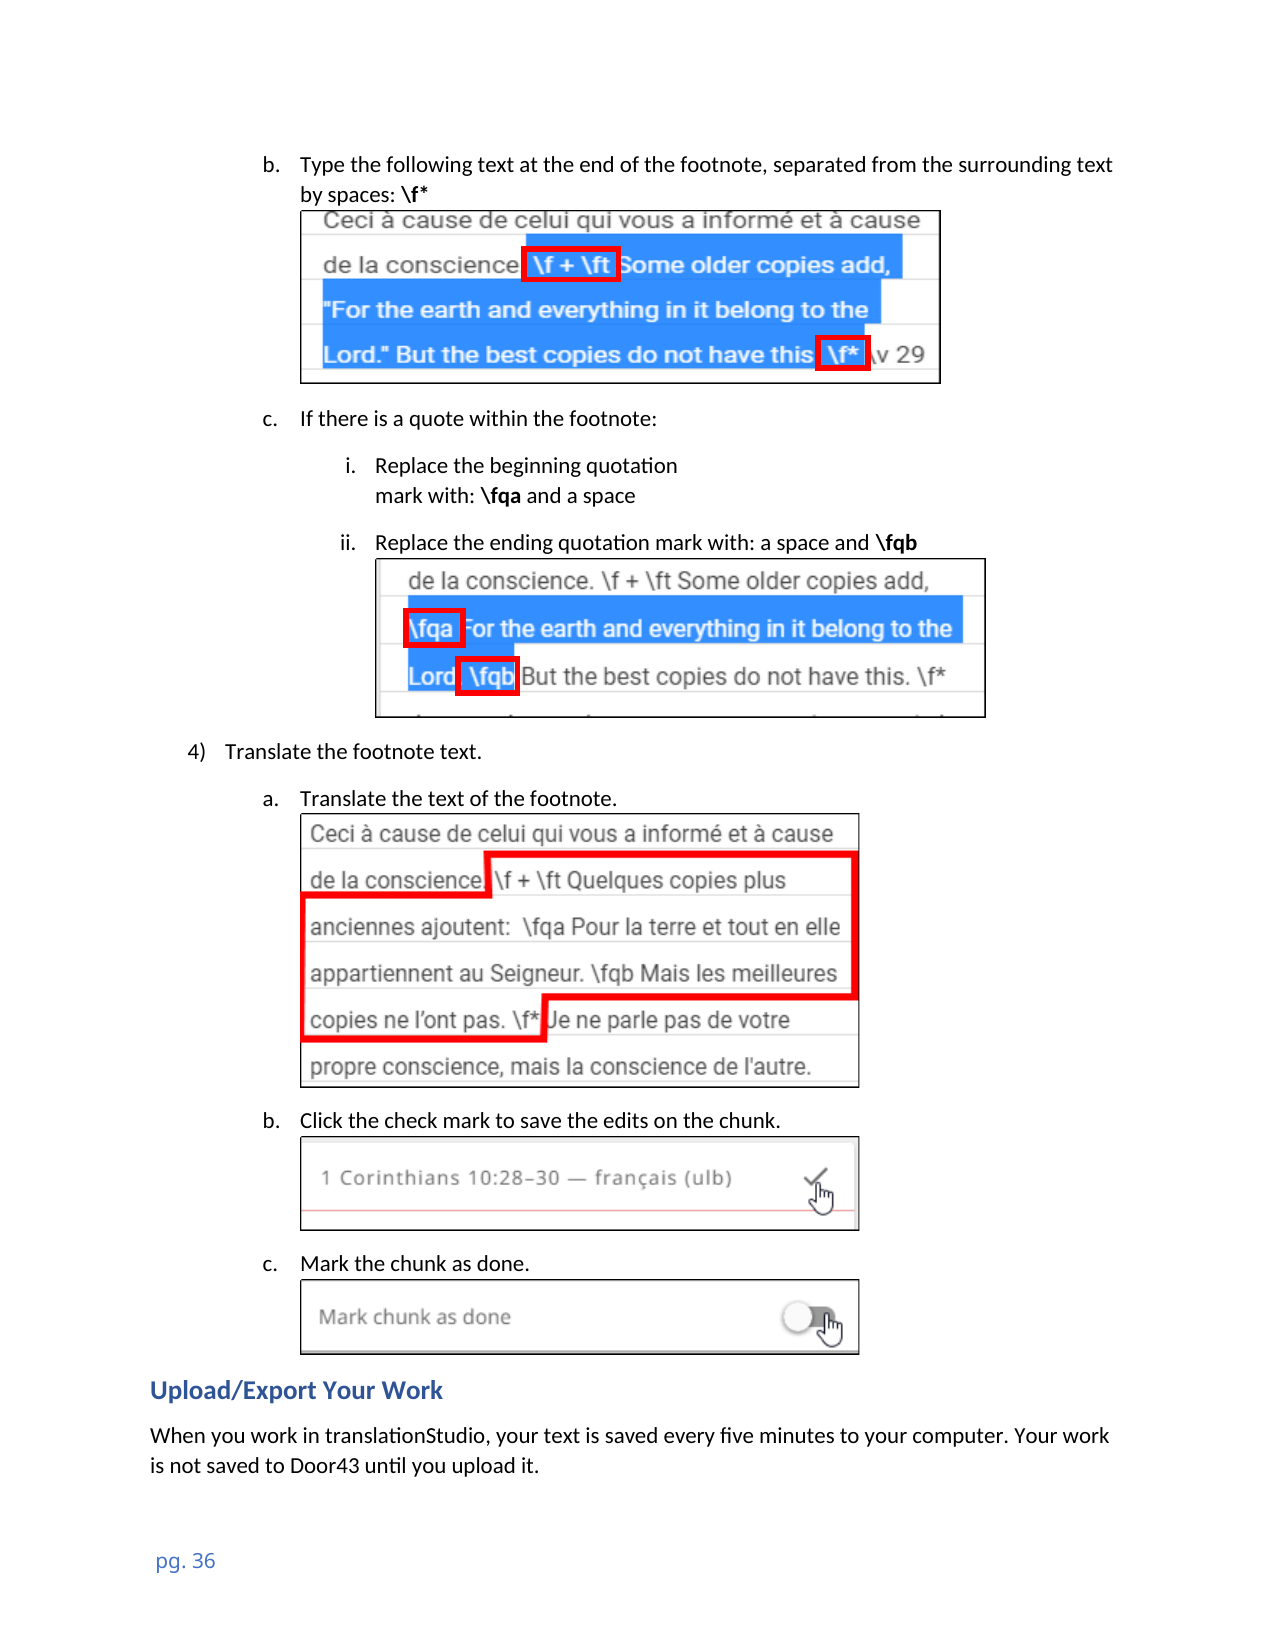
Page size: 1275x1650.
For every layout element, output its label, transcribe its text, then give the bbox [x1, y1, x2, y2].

picture [375, 558, 986, 718]
picture [300, 210, 941, 384]
picture [300, 813, 860, 1088]
list If there is a quote within the footnote: [262, 404, 1125, 432]
list Replace the beginning quotation mark with: \fqa and a space [356, 451, 1125, 509]
picture [300, 1136, 860, 1231]
list Translate the footnote text. [187, 737, 1125, 765]
subtitle Upload/Export Your Work [150, 1373, 1125, 1406]
text When you work in translationStudio, your text is saved every five minutes to your computer. Your work is not saved to Door43 until you upload it. [150, 1421, 1125, 1480]
picture [300, 1279, 860, 1355]
